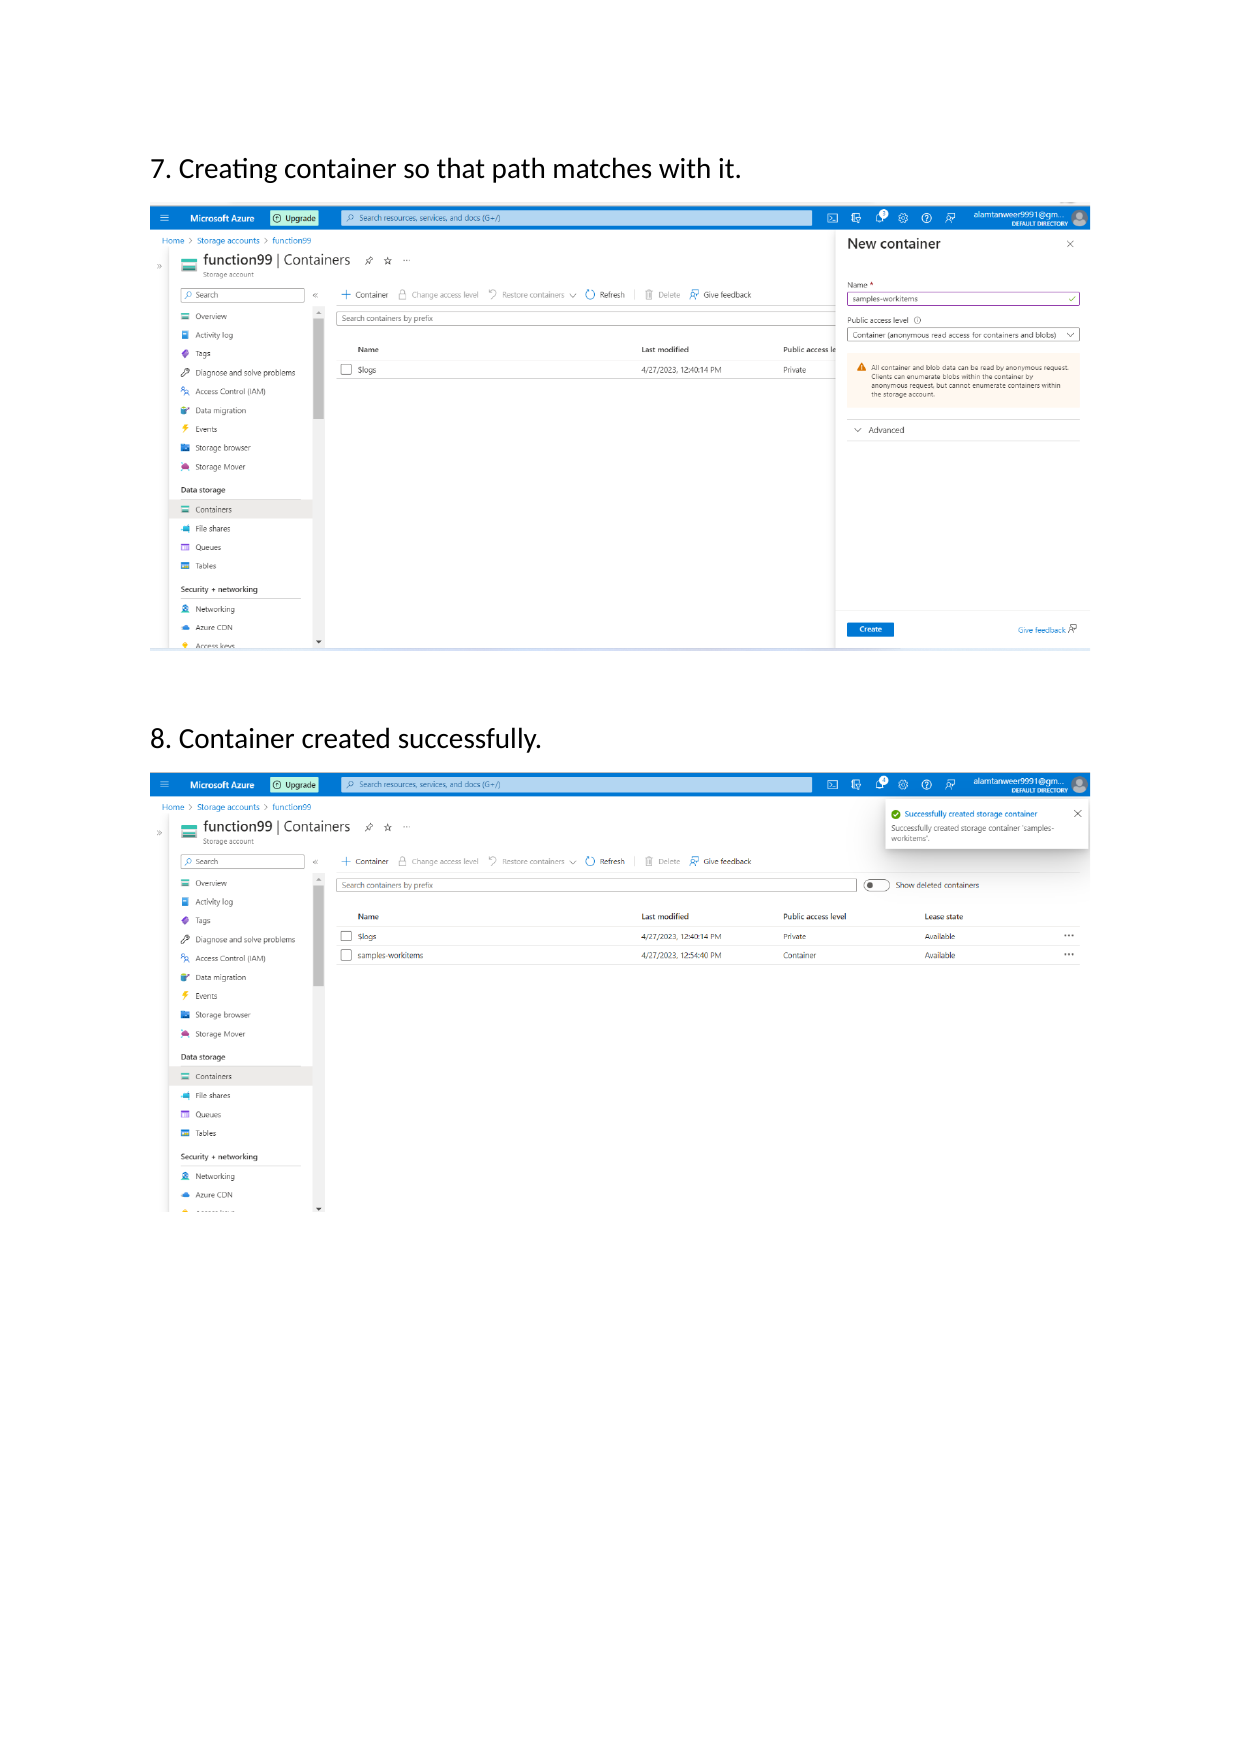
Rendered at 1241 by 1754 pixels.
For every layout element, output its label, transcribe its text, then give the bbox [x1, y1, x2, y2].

text 7. Creating container so that path matches with it. [150, 150, 1090, 186]
picture [150, 202, 1091, 651]
picture [150, 772, 1091, 1212]
text 8. Container created successfully. [150, 720, 1090, 755]
